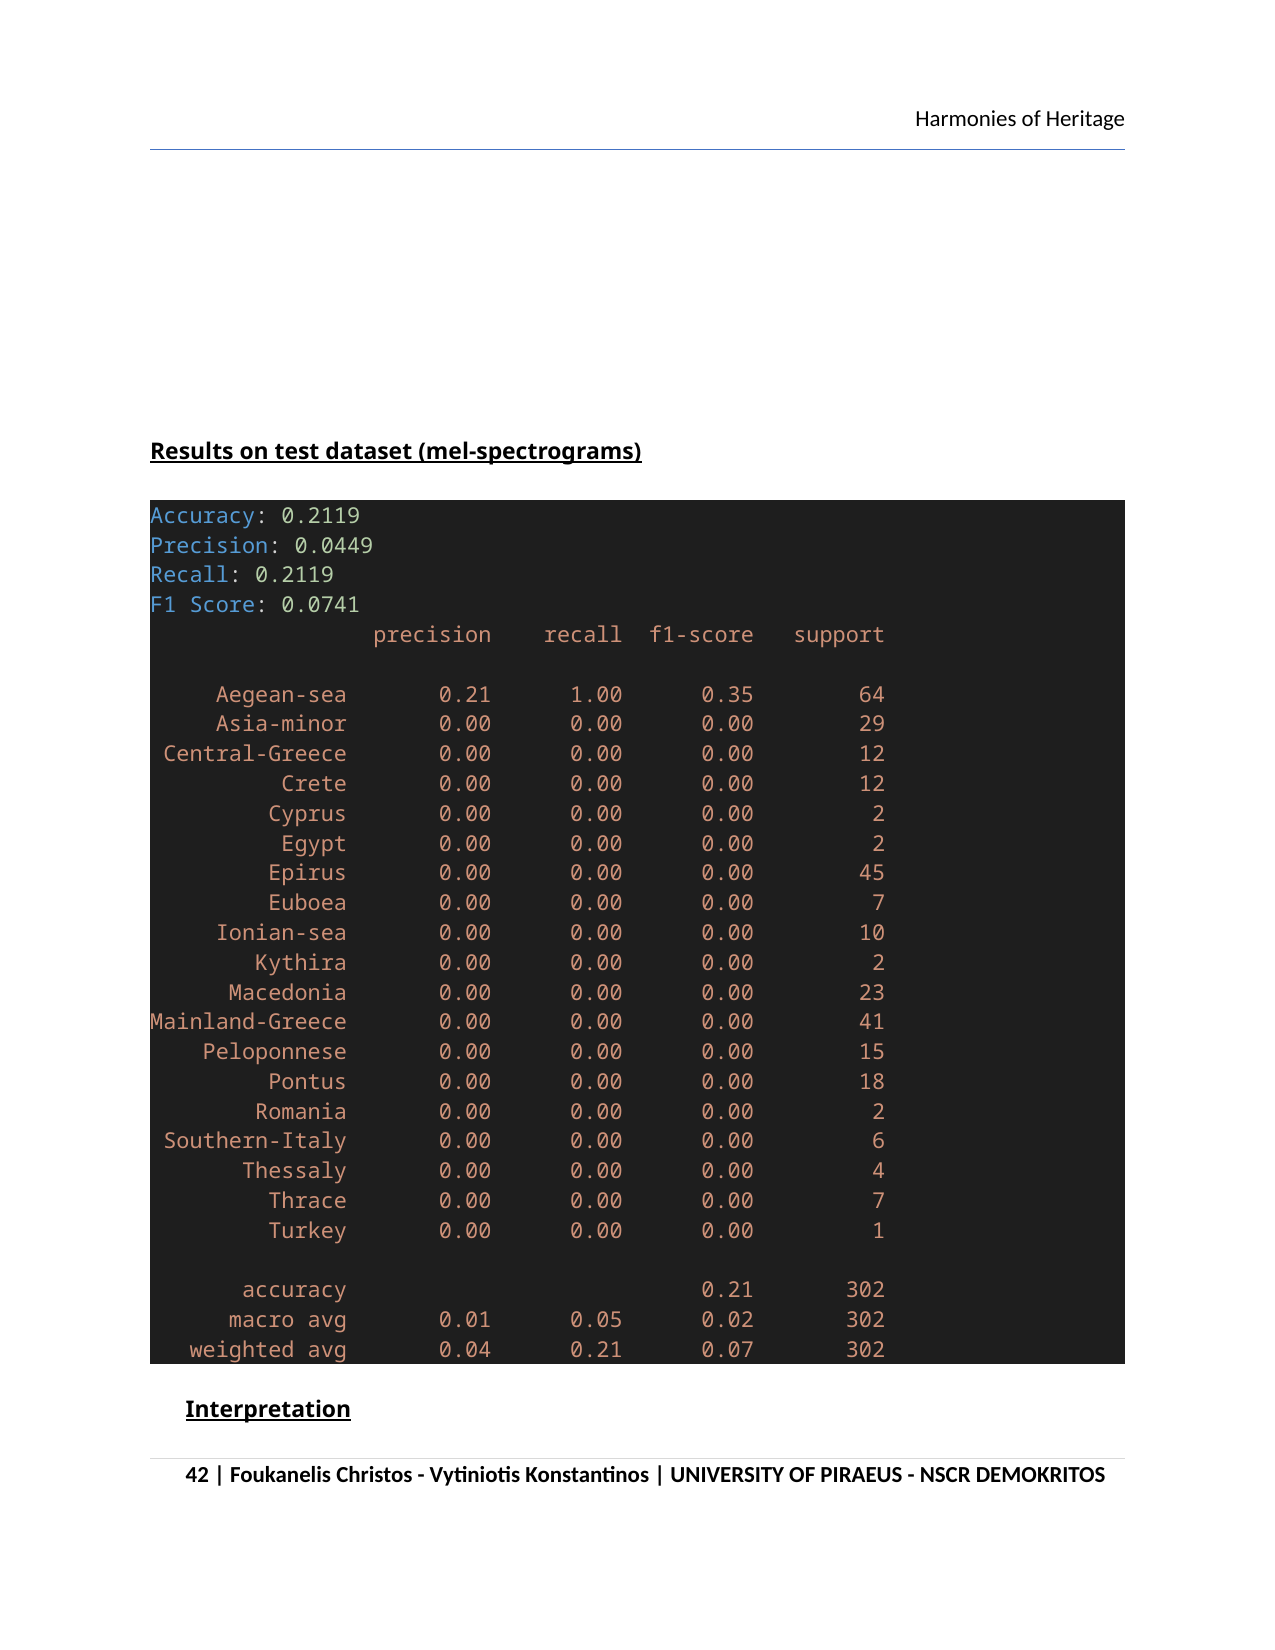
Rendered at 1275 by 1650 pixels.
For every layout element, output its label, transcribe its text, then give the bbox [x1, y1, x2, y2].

text Interpretation [150, 1393, 1125, 1424]
text precision recall f1-score support [150, 619, 1125, 649]
text Accuracy: 0.2119 [150, 500, 1125, 530]
text Results on test dataset (mel-spectrograms) [150, 435, 1125, 466]
text weighted avg 0.04 0.21 0.07 302 [150, 1334, 1125, 1364]
text Central-Greece 0.00 0.00 0.00 12 [150, 738, 1125, 768]
text Thessaly 0.00 0.00 0.00 4 [150, 1155, 1125, 1185]
text Peloponnese 0.00 0.00 0.00 15 [150, 1036, 1125, 1066]
text Epirus 0.00 0.00 0.00 45 [150, 857, 1125, 887]
text Pontus 0.00 0.00 0.00 18 [150, 1066, 1125, 1096]
text Thrace 0.00 0.00 0.00 7 [150, 1185, 1125, 1215]
text Romania 0.00 0.00 0.00 2 [150, 1096, 1125, 1126]
text Asia-minor 0.00 0.00 0.00 29 [150, 708, 1125, 738]
text Euboea 0.00 0.00 0.00 7 [150, 887, 1125, 917]
text Egypt 0.00 0.00 0.00 2 [150, 828, 1125, 857]
text accuracy 0.21 302 [150, 1274, 1125, 1304]
text Recall: 0.2119 [150, 559, 1125, 589]
text Kythira 0.00 0.00 0.00 2 [150, 947, 1125, 977]
text Crete 0.00 0.00 0.00 12 [150, 768, 1125, 798]
text macro avg 0.01 0.05 0.02 302 [150, 1304, 1125, 1334]
text Precision: 0.0449 [150, 530, 1125, 559]
text Mainland-Greece 0.00 0.00 0.00 41 [150, 1006, 1125, 1036]
text F1 Score: 0.0741 [150, 589, 1125, 619]
text Southern-Italy 0.00 0.00 0.00 6 [150, 1126, 1125, 1155]
text Turkey 0.00 0.00 0.00 1 [150, 1215, 1125, 1245]
text Cyprus 0.00 0.00 0.00 2 [150, 798, 1125, 828]
text Ionian-sea 0.00 0.00 0.00 10 [150, 917, 1125, 947]
text Aegean-sea 0.21 1.00 0.35 64 [150, 679, 1125, 708]
text Macedonia 0.00 0.00 0.00 23 [150, 977, 1125, 1006]
